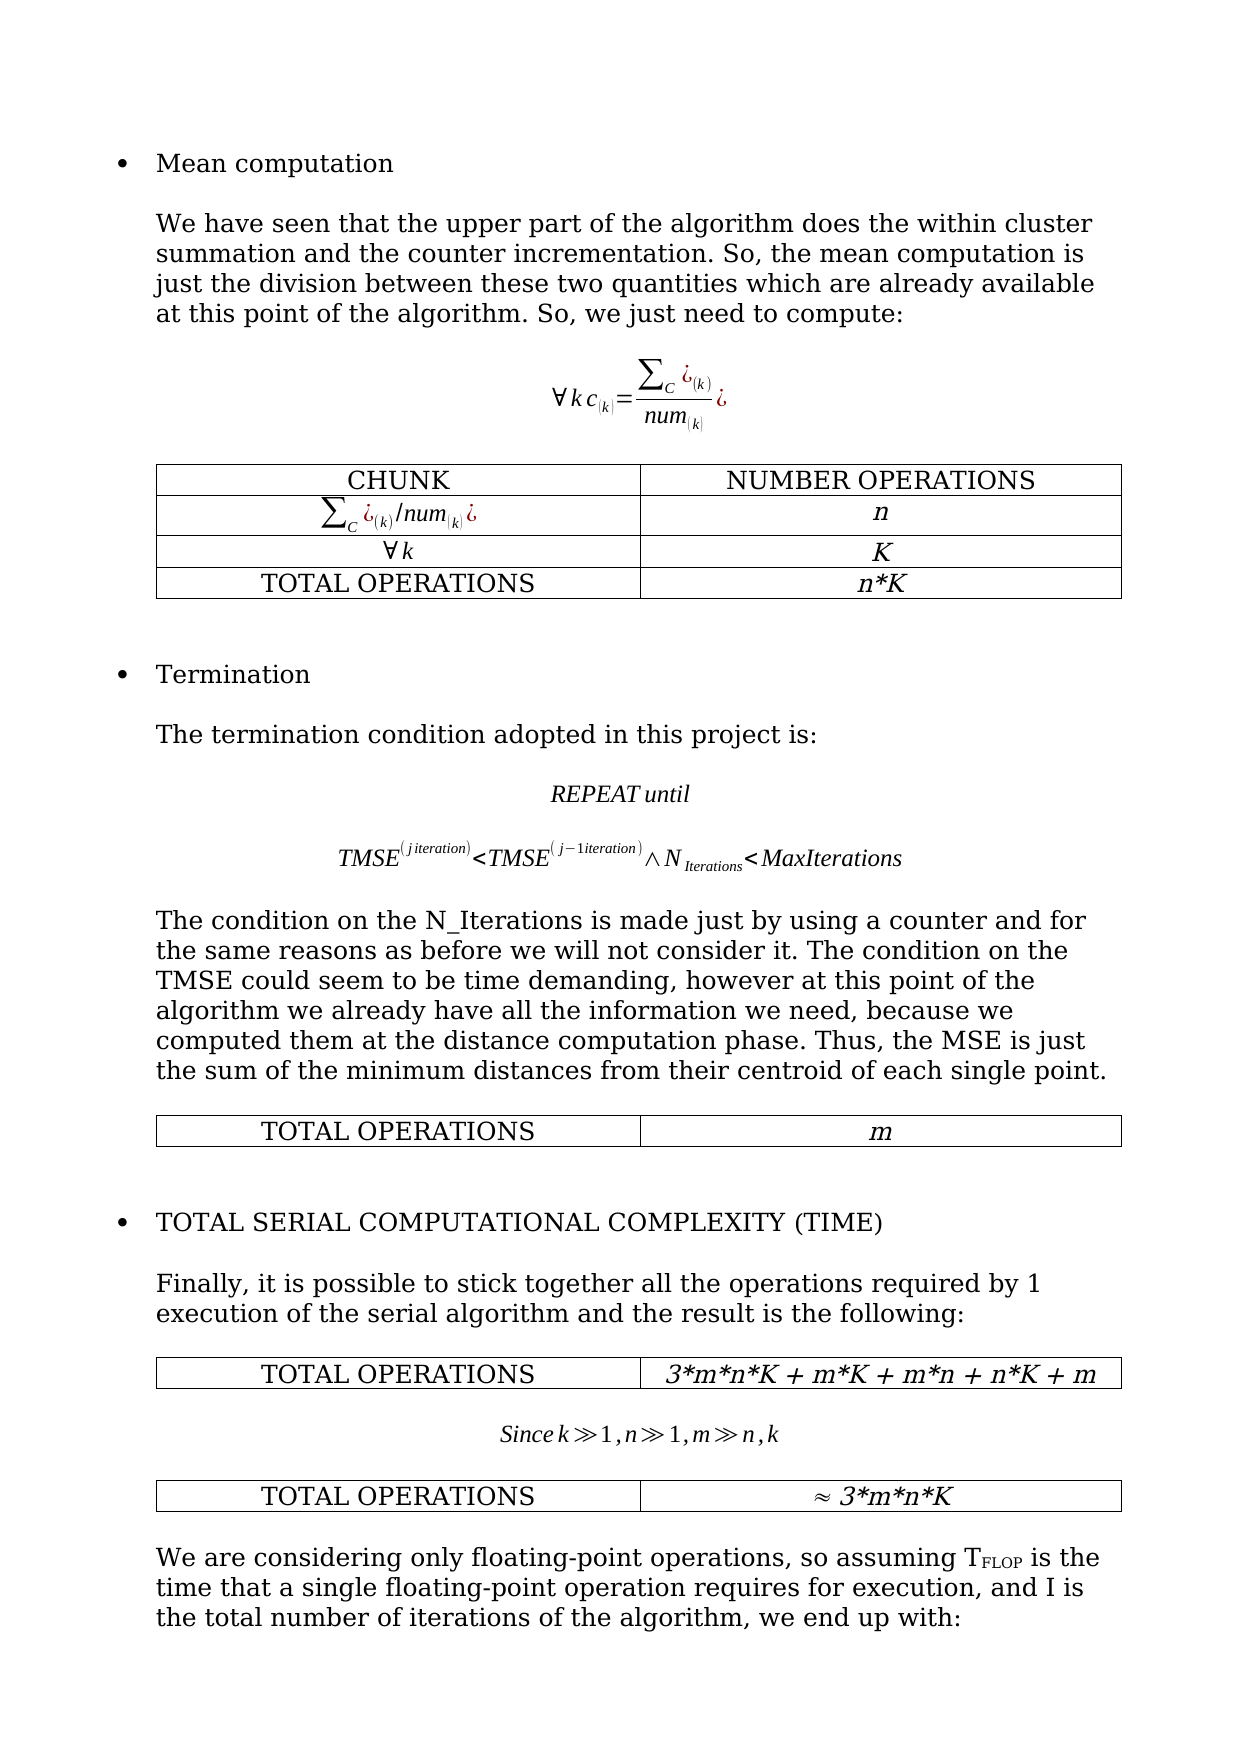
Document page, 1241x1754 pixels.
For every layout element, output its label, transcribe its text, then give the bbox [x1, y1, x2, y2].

table_cell n [641, 496, 1121, 535]
list We are considering only floating-point operations, so assuming TFLOP is the time that a single floating-point operation requires for execution, and I is the total number of iterations of the algorithm, we end up with: [156, 1542, 1122, 1632]
text We have seen that the upper part of the algorithm does the within cluster summation and the counter incrementation. So, the mean computation is just the division between these two quantities which are already available at this point of the algorithm. So, we just need to compute: [156, 208, 1122, 328]
table_header CHUNK [157, 465, 640, 495]
table_header » 3*m*n*K [641, 1481, 1121, 1511]
list TOTAL SERIAL COMPUTATIONAL COMPLEXITY (TIME) [118, 1207, 1122, 1237]
text The termination condition adopted in this project is: [156, 719, 1122, 749]
table_cell K [641, 536, 1121, 567]
table_header TOTAL OPERATIONS [157, 1116, 640, 1146]
table_cell TOTAL OPERATIONS [157, 568, 640, 598]
table_header m [641, 1116, 1121, 1146]
table_cell [157, 536, 640, 567]
table_cell [157, 496, 640, 535]
table_header 3*m*n*K + m*K + m*n + n*K + m [641, 1358, 1121, 1388]
table_cell n*K [641, 568, 1121, 598]
table_header TOTAL OPERATIONS [157, 1481, 640, 1511]
list Finally, it is possible to stick together all the operations required by 1 execution of the serial algorithm and the result is the following: [156, 1267, 1122, 1327]
list Termination [118, 659, 1122, 689]
table_header NUMBER OPERATIONS [641, 465, 1121, 495]
text The condition on the N_Iterations is made just by using a counter and for the same reasons as before we will not consider it. The condition on the TMSE could seem to be time demanding, however at this point of the algorithm we already have all the information we need, because we computed them at the distance computation phase. Thus, the MSE is just the sum of the minimum distances from their centroid of each single point. [156, 905, 1122, 1085]
table_header TOTAL OPERATIONS [157, 1358, 640, 1388]
list Mean computation [118, 148, 1122, 178]
